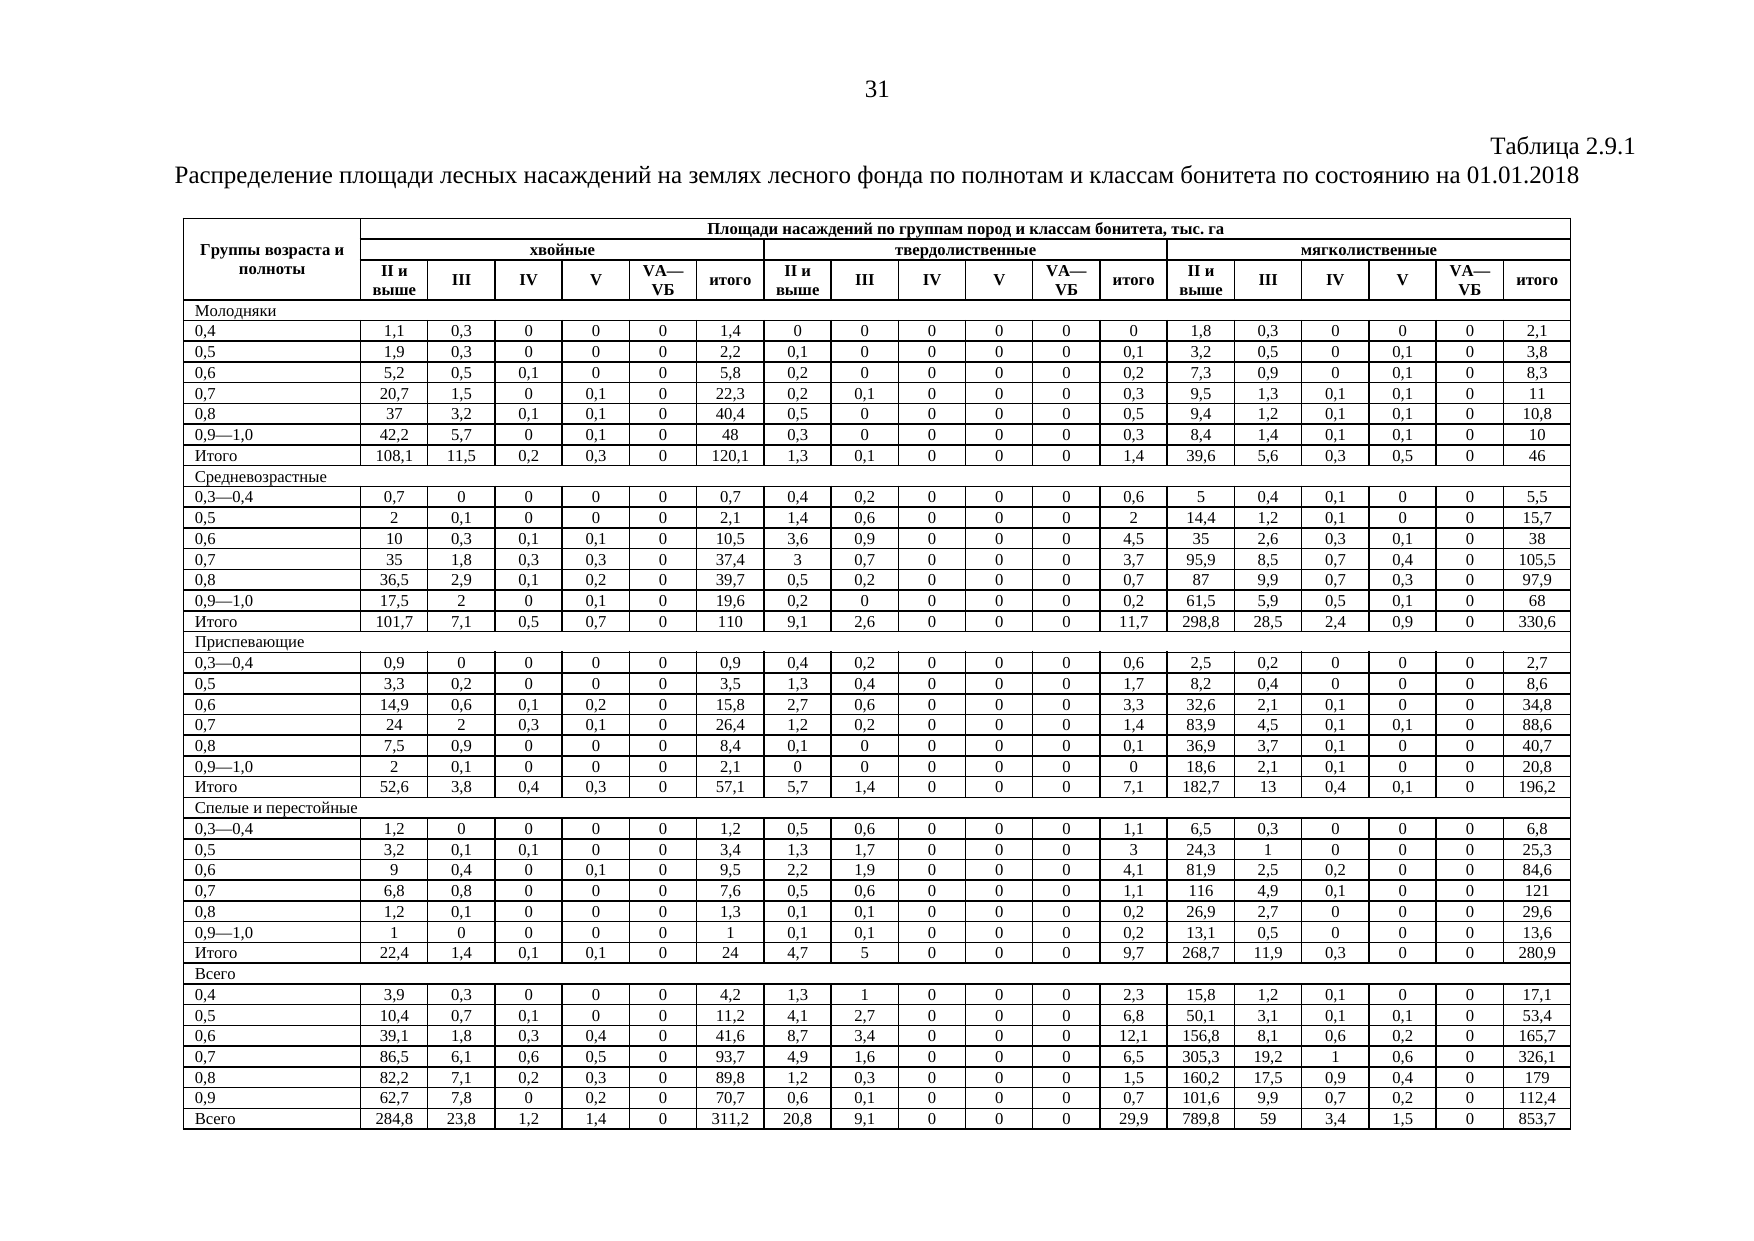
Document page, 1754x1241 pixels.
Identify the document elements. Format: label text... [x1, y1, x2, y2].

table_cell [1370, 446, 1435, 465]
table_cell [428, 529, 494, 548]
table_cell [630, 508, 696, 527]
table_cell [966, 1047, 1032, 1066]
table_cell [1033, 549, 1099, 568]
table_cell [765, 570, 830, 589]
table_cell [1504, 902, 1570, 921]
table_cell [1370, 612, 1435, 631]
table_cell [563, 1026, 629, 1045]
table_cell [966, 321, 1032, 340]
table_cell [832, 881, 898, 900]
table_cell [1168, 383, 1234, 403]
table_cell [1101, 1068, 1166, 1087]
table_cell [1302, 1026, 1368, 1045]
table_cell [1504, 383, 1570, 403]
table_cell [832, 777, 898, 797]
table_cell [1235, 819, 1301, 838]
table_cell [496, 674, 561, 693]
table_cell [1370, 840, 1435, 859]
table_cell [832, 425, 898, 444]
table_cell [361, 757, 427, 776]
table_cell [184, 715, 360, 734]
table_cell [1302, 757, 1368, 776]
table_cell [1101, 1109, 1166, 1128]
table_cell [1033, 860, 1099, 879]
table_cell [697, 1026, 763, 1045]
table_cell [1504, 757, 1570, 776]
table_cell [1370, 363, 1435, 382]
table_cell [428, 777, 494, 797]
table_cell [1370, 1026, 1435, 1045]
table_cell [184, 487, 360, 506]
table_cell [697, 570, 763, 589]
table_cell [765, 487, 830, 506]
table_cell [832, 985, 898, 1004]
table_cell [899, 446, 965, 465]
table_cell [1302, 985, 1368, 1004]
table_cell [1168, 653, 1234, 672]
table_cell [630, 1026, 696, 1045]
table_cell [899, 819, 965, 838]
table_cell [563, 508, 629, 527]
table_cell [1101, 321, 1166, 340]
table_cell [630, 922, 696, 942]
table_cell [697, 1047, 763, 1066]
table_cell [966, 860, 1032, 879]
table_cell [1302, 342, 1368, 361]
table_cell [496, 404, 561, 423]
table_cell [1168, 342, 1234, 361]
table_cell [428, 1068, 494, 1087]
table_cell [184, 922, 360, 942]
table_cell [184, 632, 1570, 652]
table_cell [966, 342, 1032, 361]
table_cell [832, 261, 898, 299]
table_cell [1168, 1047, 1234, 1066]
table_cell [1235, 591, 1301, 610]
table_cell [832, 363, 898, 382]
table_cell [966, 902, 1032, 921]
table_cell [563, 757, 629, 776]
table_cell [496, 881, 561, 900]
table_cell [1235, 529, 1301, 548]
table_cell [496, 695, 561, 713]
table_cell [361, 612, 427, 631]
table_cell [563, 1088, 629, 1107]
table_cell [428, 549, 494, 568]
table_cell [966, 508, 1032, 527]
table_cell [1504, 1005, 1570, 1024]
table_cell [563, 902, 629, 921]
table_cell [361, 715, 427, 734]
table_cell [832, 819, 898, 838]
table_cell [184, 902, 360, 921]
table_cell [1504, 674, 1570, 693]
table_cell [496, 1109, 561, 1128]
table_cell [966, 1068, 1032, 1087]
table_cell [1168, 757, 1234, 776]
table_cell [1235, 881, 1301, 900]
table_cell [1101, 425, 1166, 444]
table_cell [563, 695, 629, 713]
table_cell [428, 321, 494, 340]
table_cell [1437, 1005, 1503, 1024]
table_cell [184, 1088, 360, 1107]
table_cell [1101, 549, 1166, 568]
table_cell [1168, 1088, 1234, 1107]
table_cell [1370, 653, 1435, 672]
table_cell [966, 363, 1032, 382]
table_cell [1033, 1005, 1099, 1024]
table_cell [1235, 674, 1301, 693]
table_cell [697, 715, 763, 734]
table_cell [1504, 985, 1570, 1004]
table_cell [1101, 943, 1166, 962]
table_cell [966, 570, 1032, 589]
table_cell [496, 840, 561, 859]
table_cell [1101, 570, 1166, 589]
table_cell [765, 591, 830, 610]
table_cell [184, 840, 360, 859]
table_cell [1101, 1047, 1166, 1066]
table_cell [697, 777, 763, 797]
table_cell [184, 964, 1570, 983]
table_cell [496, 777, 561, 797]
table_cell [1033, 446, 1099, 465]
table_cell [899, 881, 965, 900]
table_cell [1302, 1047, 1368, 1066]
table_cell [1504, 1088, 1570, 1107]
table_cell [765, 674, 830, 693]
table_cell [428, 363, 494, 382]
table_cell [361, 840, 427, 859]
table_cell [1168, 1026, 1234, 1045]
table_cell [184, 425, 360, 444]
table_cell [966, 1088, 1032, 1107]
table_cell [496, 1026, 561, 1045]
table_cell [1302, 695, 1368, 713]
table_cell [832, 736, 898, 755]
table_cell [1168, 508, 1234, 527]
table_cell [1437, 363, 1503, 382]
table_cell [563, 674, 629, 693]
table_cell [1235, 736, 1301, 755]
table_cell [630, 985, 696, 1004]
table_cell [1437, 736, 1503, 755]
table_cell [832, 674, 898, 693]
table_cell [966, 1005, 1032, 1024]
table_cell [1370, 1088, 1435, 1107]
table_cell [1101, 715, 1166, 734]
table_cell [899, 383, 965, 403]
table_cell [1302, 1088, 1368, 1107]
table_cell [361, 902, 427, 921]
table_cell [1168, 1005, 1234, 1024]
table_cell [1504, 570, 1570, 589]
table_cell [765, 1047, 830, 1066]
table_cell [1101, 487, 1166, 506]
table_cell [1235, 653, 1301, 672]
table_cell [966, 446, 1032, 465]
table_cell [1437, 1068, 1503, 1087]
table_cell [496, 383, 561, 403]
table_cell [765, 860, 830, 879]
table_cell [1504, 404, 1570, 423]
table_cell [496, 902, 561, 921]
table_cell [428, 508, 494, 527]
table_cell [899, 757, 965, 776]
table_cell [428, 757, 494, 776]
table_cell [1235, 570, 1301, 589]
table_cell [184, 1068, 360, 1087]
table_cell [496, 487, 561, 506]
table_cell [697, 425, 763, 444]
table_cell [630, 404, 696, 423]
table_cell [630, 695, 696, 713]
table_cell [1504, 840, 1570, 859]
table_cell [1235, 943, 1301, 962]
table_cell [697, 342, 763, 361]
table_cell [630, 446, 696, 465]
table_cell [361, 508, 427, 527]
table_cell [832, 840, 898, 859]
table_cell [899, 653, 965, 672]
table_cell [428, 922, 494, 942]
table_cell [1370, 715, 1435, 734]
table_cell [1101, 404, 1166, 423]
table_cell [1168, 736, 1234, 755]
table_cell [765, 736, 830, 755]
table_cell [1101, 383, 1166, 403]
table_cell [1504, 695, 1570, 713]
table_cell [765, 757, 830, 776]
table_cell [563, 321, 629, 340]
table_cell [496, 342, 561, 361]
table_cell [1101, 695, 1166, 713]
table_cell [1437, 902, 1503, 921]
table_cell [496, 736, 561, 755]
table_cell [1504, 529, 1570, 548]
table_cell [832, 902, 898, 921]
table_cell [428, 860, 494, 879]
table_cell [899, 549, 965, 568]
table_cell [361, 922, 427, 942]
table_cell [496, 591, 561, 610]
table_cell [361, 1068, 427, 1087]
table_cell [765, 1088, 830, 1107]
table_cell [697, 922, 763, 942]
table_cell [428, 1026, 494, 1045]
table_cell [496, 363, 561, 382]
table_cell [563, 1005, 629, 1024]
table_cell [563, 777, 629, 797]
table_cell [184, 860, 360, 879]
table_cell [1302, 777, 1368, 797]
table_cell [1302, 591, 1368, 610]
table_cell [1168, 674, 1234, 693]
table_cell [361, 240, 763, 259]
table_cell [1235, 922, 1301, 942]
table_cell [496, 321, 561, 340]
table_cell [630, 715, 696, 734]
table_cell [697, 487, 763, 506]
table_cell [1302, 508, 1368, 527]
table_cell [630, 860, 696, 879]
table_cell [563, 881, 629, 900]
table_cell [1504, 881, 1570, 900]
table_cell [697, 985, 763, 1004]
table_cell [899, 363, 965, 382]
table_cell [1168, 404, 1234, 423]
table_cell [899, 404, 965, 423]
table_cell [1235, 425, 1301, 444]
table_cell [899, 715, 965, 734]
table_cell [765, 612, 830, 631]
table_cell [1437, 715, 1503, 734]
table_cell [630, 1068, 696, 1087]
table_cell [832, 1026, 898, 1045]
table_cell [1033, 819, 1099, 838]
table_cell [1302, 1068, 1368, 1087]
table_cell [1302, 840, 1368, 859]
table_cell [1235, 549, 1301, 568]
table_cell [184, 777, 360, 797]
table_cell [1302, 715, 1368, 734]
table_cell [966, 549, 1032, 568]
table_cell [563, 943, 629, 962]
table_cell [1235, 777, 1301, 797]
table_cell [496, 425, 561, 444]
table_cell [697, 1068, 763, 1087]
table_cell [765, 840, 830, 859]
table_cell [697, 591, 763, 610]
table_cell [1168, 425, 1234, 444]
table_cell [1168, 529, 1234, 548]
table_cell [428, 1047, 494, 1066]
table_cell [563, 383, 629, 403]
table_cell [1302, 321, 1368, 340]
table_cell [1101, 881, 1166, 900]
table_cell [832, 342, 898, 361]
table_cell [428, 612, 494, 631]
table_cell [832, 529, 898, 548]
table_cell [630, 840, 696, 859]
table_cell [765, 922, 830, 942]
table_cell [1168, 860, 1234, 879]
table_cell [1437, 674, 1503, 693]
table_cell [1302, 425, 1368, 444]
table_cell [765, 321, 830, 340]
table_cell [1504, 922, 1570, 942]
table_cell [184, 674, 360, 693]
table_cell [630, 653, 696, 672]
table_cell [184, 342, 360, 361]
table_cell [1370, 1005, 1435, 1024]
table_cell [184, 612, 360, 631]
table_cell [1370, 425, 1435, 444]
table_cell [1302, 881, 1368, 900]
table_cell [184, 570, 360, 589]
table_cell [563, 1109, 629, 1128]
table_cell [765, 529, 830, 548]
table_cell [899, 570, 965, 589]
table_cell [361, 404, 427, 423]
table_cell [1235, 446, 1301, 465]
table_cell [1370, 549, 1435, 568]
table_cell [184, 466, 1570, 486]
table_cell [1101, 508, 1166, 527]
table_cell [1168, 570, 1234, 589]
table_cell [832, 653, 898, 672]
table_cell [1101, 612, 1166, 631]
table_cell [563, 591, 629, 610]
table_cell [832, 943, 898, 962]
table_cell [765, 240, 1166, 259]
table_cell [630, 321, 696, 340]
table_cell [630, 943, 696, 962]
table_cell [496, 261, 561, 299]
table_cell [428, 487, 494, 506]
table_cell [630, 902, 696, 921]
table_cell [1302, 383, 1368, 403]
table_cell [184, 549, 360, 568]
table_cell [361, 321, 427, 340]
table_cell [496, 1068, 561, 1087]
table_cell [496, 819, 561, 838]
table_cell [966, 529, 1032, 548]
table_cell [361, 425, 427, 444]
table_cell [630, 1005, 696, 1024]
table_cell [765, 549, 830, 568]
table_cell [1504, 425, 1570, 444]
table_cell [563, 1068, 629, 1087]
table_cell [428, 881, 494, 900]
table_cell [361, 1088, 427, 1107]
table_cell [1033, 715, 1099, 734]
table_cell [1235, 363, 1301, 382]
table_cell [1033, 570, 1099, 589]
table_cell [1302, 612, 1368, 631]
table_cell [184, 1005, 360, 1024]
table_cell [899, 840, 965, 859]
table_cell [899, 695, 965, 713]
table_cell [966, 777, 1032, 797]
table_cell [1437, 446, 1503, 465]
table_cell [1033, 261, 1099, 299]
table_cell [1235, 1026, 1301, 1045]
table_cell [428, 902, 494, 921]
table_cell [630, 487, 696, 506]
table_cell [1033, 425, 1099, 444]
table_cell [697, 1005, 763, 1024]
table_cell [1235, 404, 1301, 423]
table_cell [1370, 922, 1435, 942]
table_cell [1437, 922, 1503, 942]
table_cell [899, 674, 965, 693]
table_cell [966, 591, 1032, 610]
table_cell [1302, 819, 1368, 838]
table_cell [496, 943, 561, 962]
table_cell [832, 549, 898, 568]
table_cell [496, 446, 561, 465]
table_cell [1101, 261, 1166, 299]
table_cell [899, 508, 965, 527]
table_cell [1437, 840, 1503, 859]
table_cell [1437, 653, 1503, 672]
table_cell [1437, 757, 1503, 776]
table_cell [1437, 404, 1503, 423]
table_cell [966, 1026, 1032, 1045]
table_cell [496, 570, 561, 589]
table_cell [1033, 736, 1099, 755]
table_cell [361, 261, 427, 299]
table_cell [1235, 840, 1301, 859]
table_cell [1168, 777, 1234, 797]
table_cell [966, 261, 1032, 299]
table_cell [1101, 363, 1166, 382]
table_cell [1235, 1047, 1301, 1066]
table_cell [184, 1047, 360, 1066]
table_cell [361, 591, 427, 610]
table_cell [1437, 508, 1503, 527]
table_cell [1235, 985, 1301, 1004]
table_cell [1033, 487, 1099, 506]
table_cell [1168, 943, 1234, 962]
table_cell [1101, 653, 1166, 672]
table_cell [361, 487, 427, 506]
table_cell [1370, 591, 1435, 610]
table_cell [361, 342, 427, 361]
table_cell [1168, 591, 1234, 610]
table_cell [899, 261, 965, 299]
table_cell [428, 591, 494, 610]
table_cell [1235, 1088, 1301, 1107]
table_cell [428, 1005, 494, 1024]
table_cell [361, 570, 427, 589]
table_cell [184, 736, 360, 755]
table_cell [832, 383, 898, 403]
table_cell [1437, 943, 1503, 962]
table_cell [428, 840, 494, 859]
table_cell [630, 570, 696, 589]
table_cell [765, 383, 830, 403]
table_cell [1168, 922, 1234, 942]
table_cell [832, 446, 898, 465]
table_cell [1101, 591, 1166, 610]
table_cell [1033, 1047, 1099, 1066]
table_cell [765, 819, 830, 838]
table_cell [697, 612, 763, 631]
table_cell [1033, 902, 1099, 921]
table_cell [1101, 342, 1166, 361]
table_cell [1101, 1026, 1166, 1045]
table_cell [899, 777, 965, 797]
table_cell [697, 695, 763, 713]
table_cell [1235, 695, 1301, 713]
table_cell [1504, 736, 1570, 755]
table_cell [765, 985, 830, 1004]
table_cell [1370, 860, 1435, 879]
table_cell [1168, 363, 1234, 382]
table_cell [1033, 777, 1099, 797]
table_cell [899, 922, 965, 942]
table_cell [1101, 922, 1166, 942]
text Распределение площади лесных насаждений на землях лесного фонда по полнотам и классам бонитета по состоянию на 01.01.2018 [118, 160, 1636, 189]
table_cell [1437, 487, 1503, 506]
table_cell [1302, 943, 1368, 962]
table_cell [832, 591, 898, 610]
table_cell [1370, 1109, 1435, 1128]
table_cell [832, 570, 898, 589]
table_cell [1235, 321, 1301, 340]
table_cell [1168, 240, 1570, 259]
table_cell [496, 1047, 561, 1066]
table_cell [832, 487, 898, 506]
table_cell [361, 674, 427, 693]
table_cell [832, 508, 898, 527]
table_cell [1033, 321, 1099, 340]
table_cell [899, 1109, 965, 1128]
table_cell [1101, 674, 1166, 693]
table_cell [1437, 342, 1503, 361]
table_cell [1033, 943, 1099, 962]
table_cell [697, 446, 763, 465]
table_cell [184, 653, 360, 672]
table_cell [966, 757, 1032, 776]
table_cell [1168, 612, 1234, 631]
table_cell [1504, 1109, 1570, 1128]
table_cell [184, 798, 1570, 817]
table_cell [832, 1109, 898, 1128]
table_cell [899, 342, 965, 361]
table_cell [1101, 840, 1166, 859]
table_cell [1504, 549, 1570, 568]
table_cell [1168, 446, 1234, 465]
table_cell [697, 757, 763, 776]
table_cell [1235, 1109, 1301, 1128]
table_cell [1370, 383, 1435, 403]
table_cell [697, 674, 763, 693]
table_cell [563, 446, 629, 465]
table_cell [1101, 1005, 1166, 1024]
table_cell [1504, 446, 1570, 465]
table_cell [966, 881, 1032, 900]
text Таблица 2.9.1 [118, 131, 1636, 160]
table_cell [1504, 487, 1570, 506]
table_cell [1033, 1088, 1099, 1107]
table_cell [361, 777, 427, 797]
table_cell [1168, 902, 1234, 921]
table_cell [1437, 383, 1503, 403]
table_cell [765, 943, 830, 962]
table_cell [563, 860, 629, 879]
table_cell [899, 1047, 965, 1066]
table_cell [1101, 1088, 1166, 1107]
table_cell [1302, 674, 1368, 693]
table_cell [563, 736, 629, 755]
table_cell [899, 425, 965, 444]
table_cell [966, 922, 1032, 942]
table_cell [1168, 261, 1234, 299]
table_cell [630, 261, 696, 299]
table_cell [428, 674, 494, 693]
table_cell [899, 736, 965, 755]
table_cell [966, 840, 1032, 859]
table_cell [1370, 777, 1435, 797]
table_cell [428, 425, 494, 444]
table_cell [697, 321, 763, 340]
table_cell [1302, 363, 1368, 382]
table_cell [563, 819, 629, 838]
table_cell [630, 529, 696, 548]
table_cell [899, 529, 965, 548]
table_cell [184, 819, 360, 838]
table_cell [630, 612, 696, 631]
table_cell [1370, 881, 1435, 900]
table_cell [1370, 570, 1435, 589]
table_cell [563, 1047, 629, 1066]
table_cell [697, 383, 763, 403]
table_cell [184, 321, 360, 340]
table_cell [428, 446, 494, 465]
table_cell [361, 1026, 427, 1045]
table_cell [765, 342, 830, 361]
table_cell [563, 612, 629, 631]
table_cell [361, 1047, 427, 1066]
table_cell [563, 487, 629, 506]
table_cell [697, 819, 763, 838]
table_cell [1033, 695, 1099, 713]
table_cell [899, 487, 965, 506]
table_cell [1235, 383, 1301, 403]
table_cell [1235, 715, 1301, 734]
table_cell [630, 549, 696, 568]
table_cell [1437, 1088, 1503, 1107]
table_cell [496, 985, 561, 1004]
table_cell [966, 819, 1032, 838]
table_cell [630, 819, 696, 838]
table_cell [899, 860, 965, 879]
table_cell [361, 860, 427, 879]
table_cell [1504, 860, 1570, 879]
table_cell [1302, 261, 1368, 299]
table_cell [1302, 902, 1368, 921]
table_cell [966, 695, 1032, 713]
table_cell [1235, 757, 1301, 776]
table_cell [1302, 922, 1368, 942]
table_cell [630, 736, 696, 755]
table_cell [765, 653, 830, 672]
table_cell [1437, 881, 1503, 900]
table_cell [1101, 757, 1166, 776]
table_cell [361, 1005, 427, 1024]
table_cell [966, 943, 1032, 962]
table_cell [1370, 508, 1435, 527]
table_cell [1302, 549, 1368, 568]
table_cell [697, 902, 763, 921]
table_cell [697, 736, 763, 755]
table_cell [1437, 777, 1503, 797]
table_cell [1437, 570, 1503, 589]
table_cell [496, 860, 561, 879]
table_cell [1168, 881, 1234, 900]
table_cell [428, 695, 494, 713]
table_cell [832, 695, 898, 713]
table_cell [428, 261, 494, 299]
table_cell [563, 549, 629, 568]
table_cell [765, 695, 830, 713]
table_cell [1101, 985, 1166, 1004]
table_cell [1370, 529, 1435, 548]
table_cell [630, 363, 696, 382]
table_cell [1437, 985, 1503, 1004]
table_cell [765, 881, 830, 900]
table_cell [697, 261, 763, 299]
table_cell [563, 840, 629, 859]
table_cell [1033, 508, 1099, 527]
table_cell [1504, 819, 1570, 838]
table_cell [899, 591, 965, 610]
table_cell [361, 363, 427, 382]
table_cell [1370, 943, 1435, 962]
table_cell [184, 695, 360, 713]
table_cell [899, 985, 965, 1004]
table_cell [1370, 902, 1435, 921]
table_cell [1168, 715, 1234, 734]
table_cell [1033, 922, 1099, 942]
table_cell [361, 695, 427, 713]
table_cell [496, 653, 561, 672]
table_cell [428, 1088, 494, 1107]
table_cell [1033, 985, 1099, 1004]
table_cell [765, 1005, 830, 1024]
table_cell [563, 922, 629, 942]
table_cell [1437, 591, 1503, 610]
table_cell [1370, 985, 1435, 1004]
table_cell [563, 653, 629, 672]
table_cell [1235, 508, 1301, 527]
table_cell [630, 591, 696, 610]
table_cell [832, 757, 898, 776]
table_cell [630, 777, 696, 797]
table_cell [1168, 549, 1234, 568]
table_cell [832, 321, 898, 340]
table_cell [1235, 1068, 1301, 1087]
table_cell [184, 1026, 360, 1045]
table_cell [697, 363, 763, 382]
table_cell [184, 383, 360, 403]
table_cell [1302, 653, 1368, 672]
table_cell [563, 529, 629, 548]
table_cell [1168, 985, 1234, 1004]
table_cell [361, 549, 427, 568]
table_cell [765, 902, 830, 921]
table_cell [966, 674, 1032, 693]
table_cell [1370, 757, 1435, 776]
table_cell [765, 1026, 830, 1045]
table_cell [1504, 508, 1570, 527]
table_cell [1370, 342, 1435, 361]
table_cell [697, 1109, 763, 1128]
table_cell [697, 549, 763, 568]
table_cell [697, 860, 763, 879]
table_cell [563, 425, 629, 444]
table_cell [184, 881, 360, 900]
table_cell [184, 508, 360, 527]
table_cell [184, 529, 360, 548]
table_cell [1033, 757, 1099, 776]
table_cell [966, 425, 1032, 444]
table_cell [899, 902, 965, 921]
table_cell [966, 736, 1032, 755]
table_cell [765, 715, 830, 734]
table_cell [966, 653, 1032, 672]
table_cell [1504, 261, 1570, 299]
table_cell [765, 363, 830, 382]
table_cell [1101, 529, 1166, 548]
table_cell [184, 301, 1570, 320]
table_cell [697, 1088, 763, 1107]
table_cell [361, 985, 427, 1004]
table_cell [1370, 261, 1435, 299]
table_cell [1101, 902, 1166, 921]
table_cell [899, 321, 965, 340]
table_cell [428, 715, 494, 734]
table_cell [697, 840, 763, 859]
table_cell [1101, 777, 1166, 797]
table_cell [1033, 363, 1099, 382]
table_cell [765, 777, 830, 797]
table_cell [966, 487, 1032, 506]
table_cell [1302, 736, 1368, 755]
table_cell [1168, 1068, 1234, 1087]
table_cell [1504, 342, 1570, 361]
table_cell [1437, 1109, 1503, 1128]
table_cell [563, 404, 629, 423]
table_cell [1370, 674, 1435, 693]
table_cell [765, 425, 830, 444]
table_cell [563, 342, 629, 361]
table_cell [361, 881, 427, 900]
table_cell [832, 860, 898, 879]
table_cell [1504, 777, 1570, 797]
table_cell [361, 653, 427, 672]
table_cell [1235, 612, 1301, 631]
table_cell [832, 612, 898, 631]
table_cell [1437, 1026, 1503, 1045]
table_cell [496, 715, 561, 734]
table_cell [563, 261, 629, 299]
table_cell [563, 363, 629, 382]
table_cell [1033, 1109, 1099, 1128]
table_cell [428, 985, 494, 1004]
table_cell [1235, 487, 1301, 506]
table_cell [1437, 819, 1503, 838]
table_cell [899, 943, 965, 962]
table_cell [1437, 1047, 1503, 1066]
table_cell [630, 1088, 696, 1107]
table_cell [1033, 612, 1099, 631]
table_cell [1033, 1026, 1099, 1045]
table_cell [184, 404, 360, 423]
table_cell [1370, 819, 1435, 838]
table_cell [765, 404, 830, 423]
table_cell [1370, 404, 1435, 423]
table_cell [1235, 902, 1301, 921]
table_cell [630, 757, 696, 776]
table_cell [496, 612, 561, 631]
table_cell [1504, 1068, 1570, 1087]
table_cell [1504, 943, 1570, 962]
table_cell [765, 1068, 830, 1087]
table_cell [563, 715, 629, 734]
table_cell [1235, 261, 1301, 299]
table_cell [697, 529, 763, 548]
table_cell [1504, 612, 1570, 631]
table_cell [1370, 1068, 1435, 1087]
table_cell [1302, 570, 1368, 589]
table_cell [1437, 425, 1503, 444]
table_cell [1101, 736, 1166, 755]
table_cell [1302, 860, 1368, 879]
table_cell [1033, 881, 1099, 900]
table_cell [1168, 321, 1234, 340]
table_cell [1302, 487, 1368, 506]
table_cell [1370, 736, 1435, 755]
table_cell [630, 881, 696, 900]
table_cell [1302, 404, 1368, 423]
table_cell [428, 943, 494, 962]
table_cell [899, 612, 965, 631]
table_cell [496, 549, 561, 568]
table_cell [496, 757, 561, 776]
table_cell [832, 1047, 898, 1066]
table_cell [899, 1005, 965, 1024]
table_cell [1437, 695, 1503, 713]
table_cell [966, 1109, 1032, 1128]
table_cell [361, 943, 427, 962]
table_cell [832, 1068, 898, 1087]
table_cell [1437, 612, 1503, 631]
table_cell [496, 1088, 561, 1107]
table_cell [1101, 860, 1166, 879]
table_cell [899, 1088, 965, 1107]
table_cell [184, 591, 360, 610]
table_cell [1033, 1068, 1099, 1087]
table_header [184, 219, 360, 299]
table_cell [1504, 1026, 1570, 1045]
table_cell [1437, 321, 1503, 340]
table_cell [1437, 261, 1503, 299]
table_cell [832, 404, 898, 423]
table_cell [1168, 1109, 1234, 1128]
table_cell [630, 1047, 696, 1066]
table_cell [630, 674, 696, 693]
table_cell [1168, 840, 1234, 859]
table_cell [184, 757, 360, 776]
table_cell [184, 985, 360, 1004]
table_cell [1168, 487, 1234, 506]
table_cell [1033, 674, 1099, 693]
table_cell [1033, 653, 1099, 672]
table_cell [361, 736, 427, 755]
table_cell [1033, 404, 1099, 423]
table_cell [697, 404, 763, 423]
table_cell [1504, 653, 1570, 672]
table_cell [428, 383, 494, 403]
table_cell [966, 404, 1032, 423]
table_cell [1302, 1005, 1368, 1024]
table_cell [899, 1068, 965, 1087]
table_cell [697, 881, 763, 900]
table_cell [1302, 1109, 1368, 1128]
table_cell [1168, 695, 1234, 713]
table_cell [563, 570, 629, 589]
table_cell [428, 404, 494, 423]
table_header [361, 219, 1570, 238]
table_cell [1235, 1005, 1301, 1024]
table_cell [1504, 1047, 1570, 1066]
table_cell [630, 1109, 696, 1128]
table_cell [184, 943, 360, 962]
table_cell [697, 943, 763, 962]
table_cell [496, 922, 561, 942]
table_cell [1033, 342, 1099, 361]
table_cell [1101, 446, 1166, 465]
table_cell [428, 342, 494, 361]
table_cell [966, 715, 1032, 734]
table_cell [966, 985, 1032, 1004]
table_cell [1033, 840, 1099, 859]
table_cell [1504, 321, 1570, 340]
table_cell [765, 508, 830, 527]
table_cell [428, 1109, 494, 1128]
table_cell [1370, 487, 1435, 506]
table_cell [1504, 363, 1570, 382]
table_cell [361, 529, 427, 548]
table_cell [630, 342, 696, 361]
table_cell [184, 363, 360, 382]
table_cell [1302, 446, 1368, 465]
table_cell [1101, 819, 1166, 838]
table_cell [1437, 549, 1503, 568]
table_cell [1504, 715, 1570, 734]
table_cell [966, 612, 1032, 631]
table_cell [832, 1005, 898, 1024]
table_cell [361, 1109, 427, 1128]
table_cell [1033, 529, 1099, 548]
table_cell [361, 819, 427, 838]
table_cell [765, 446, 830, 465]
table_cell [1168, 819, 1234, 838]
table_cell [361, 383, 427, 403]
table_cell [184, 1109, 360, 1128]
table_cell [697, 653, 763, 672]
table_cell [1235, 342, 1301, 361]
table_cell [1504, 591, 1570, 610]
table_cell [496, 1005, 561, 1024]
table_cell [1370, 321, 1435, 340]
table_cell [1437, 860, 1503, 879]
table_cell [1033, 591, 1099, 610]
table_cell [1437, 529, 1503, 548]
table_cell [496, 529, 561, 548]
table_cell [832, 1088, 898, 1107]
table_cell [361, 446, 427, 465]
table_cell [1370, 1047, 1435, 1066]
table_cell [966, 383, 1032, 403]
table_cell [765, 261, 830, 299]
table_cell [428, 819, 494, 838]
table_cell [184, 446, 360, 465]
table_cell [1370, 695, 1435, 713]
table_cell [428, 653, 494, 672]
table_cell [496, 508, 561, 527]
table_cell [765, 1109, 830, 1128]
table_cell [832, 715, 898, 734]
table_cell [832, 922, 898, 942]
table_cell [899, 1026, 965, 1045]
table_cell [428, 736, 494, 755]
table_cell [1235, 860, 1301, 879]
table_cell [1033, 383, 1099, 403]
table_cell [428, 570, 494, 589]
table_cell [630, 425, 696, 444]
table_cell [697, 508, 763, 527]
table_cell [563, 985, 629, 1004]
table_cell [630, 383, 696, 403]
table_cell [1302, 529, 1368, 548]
